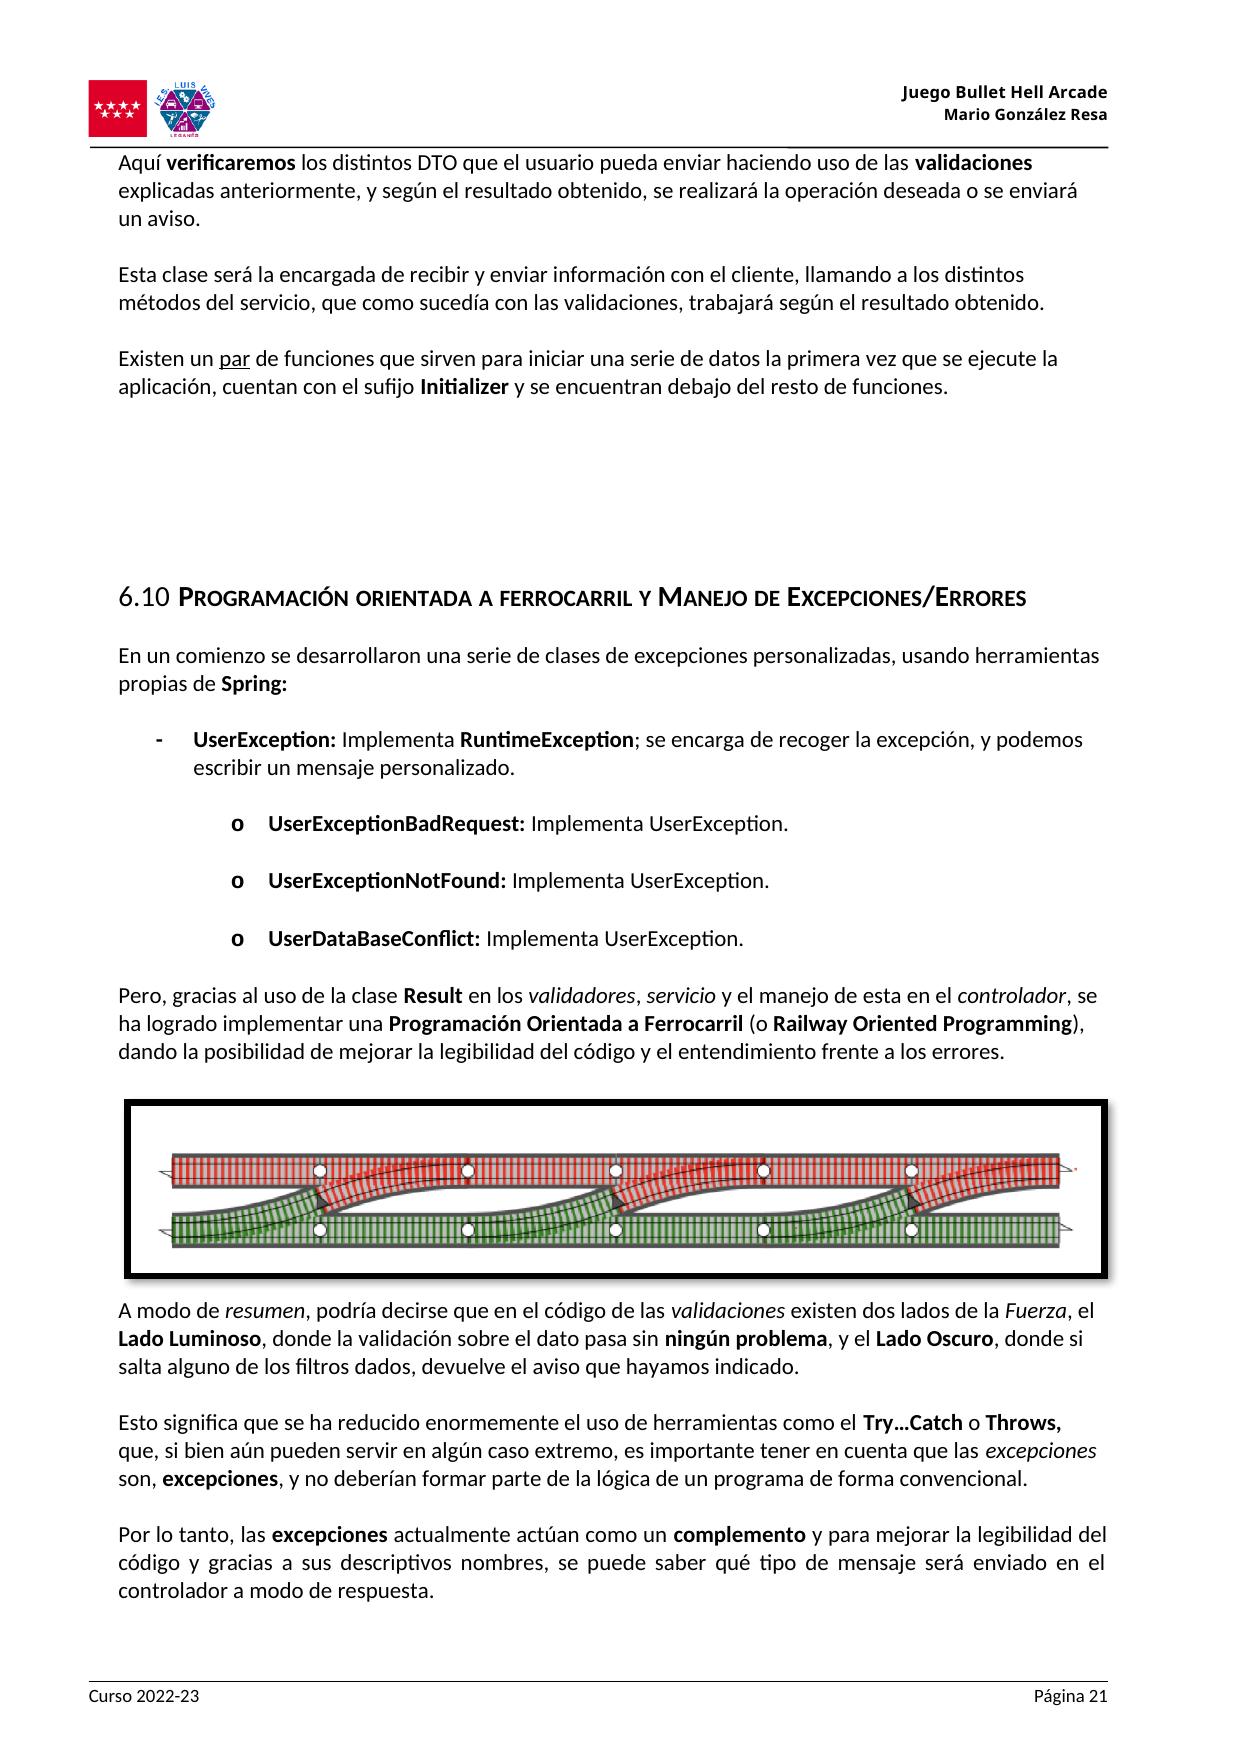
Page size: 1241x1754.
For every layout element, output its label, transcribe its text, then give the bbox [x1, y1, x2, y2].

text Pero, gracias al uso de la clase Result en los validadores, servicio y el manejo de esta en el controlador, se ha logrado implementar una Programación Orientada a Ferrocarril (o Railway Oriented Programming), dando la posibilidad de mejorar la legibilidad del código y el entendimiento frente a los errores. [118, 981, 1107, 1065]
text Por lo tanto, las excepciones actualmente actúan como un complemento y para mejorar la legibilidad del código y gracias a sus descriptivos nombres, se puede saber qué tipo de mensaje será enviado en el controlador a modo de respuesta. [118, 1520, 1107, 1604]
picture [131, 1106, 1101, 1273]
text Aquí verificaremos los distintos DTO que el usuario pueda enviar haciendo uso de las validaciones explicadas anteriormente, y según el resultado obtenido, se realizará la operación deseada o se enviará un aviso. [118, 148, 1107, 232]
text Esto significa que se ha reducido enormemente el uso de herramientas como el Try…Catch o Throws, que, si bien aún pueden servir en algún caso extremo, es importante tener en cuenta que las excepciones son, excepciones, y no deberían formar parte de la lógica de un programa de forma convencional. [118, 1408, 1107, 1492]
list UserExceptionBadRequest: Implementa UserException. [231, 809, 1107, 838]
picture [87, 80, 215, 136]
text Esta clase será la encargada de recibir y enviar información con el cliente, llamando a los distintos métodos del servicio, que como sucedía con las validaciones, trabajará según el resultado obtenido. [118, 260, 1107, 316]
list UserExceptionNotFound: Implementa UserException. [231, 867, 1107, 896]
text Existen un par de funciones que sirven para iniciar una serie de datos la primera vez que se ejecute la aplicación, cuentan con el sufijo Initializer y se encuentran debajo del resto de funciones. [118, 344, 1107, 400]
list UserException: Implementa RuntimeException; se encarga de recoger la excepción, y podemos escribir un mensaje personalizado. [156, 725, 1107, 781]
text A modo de resumen, podría decirse que en el código de las validaciones existen dos lados de la Fuerza, el Lado Luminoso, donde la validación sobre el dato pasa sin ningún problema, y el Lado Oscuro, donde si salta alguno de los filtros dados, devuelve el aviso que hayamos indicado. [118, 1296, 1107, 1380]
subtitle Programación orientada a ferrocarril y Manejo de Excepciones/Errores [118, 578, 1107, 613]
text En un comienzo se desarrollaron una serie de clases de excepciones personalizadas, usando herramientas propias de Spring: [118, 641, 1107, 697]
list UserDataBaseConflict: Implementa UserException. [231, 924, 1107, 953]
